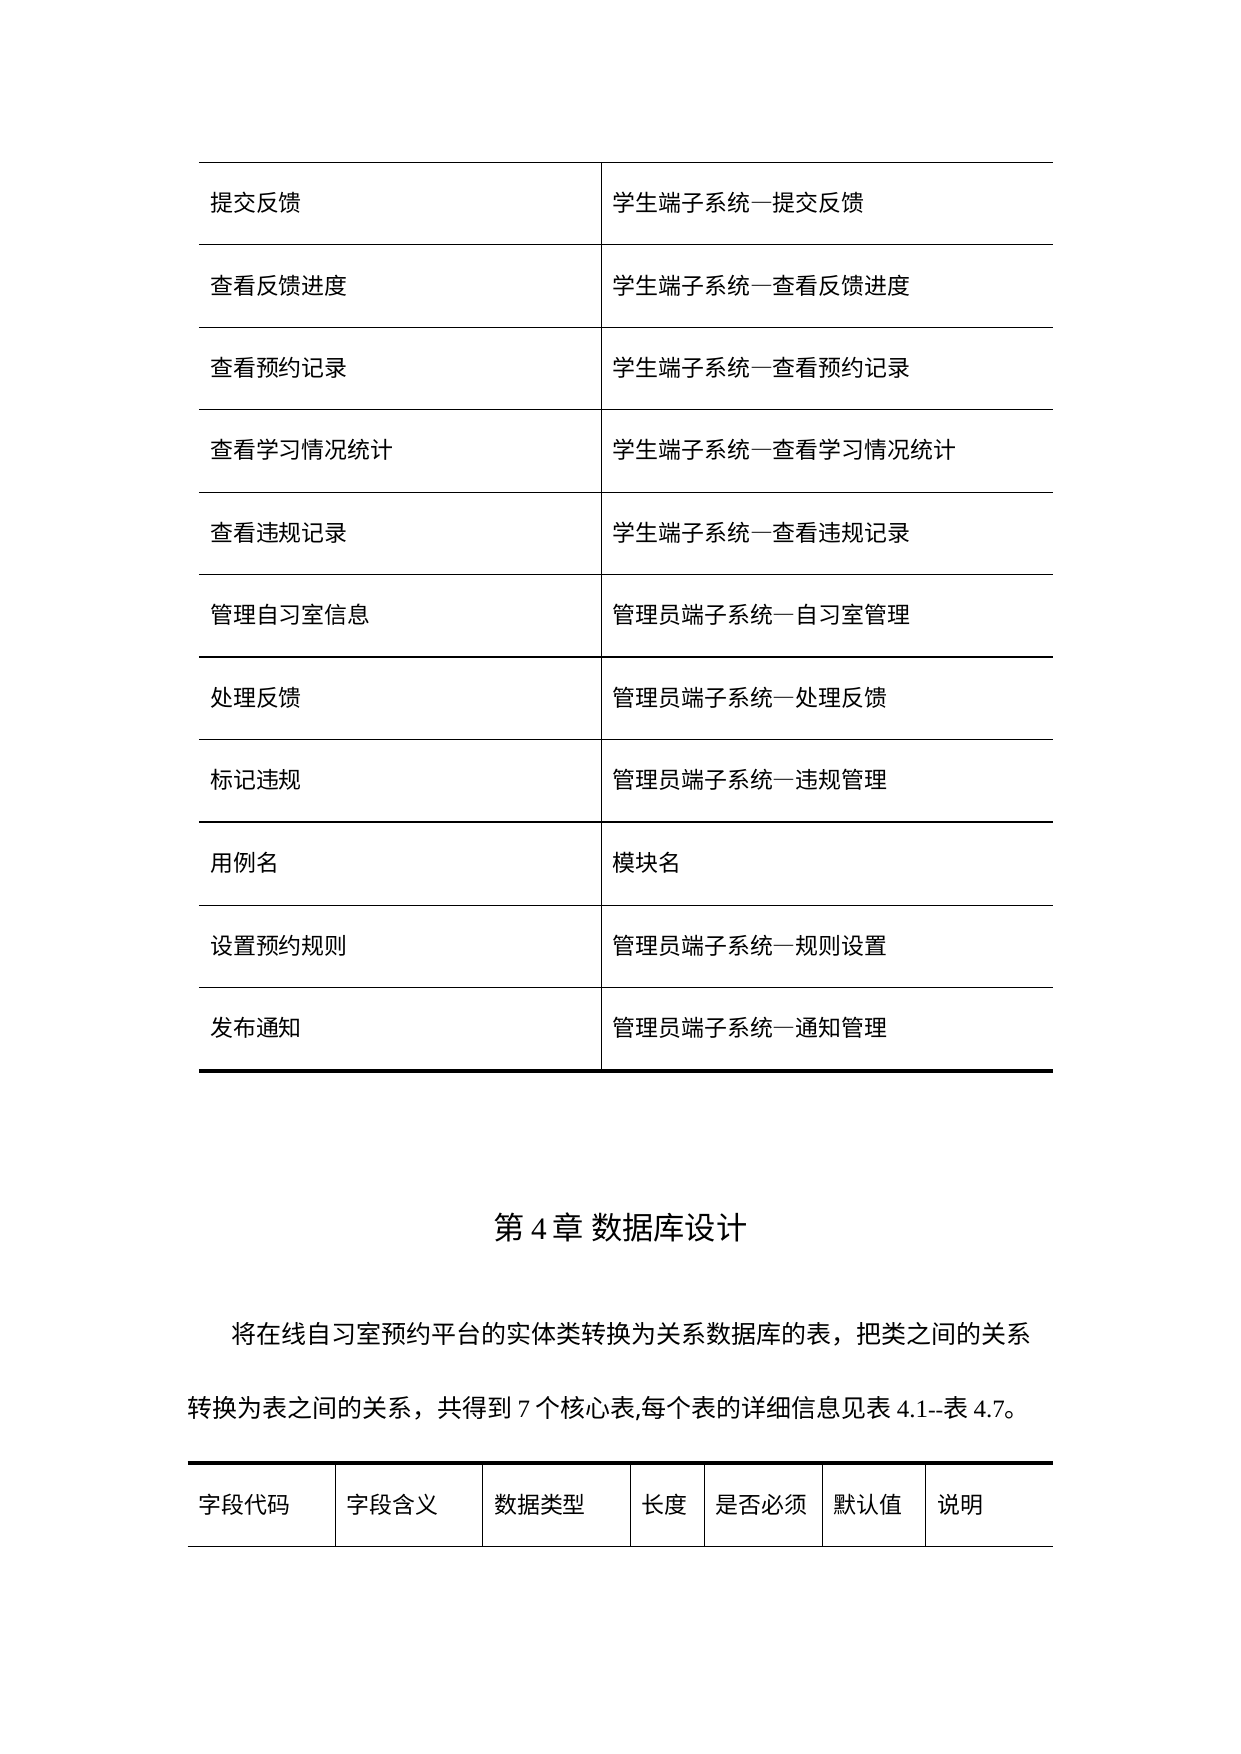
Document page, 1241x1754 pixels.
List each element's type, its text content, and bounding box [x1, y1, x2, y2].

table_cell 学生端子系统—提交反馈 [602, 163, 1053, 244]
table_cell 管理员端子系统—规则设置 [602, 906, 1053, 987]
table_cell 管理员端子系统—自习室管理 [602, 575, 1053, 656]
table_cell 学生端子系统—查看学习情况统计 [602, 410, 1053, 492]
table_header 长度 [631, 1465, 704, 1546]
table_header 说明 [926, 1465, 1053, 1546]
table_cell 查看违规记录 [199, 493, 601, 574]
table_cell 管理员端子系统—通知管理 [602, 988, 1053, 1069]
text 第4章 数据库设计 [187, 1193, 1053, 1258]
table_cell 管理员端子系统—违规管理 [602, 740, 1053, 821]
table_cell 模块名 [602, 823, 1053, 904]
table_cell 查看学习情况统计 [199, 410, 601, 492]
table_header 字段含义 [336, 1465, 482, 1546]
table_header 默认值 [823, 1465, 925, 1546]
table_header 数据类型 [483, 1465, 630, 1546]
table_cell 管理自习室信息 [199, 575, 601, 656]
table_cell 发布通知 [199, 988, 601, 1069]
table_cell 查看预约记录 [199, 328, 601, 409]
table_cell 管理员端子系统—处理反馈 [602, 658, 1053, 739]
table_cell 处理反馈 [199, 658, 601, 739]
table_cell 提交反馈 [199, 163, 601, 244]
table_cell 设置预约规则 [199, 906, 601, 987]
table_cell 用例名 [199, 823, 601, 904]
table_header 字段代码 [188, 1465, 335, 1546]
table_cell 学生端子系统—查看反馈进度 [602, 245, 1053, 327]
table_cell 查看反馈进度 [199, 245, 601, 327]
table_cell 标记违规 [199, 740, 601, 821]
table_header 是否必须 [705, 1465, 822, 1546]
table_cell 学生端子系统—查看违规记录 [602, 493, 1053, 574]
table_cell 学生端子系统—查看预约记录 [602, 328, 1053, 409]
text 将在线自习室预约平台的实体类转换为关系数据库的表，把类之间的关系转换为表之间的关系，共得到7个核心表,每个表的详细信息见表4.1--表4.7。 [187, 1300, 1053, 1439]
